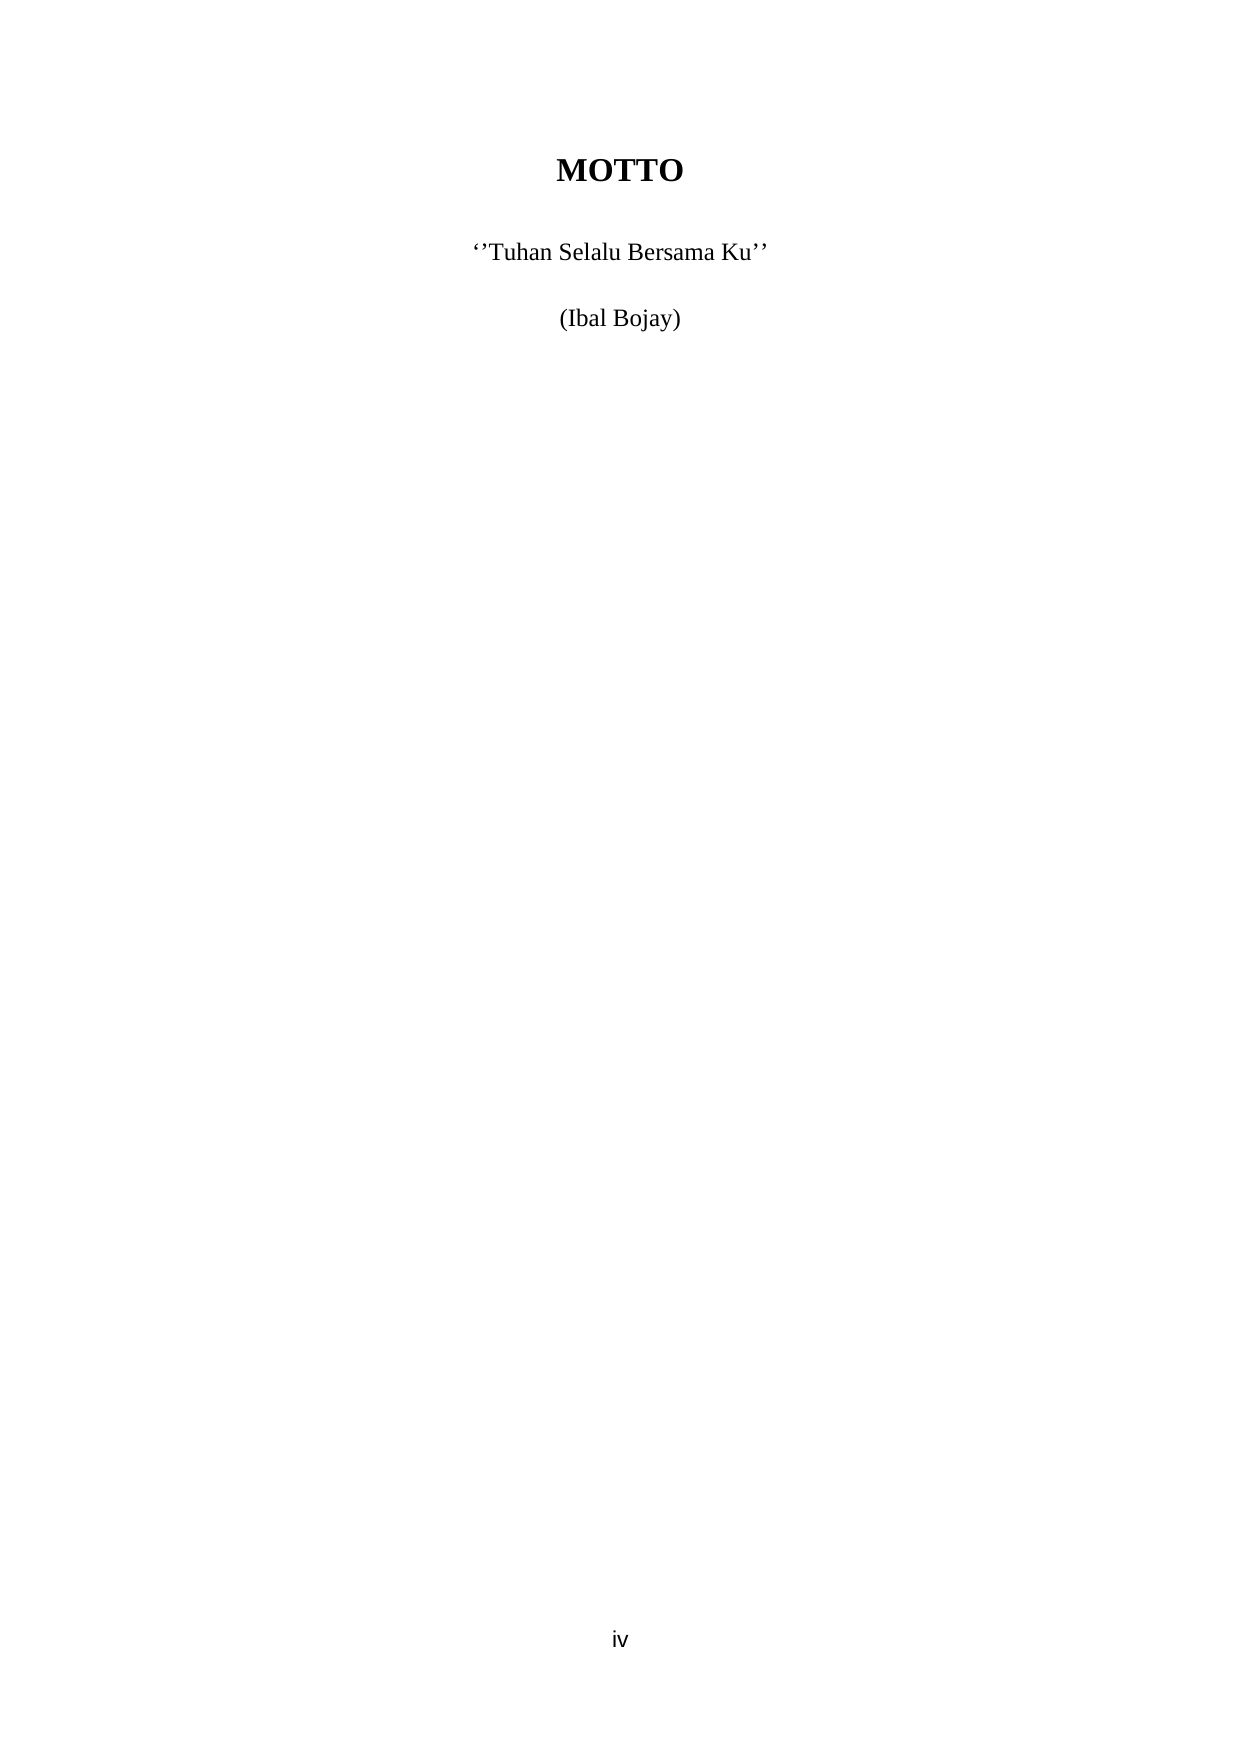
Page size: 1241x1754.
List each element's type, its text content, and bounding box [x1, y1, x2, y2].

text (Ibal Bojay) [150, 303, 1090, 332]
subtitle MOTTO [150, 150, 1090, 188]
text ‘’Tuhan Selalu Bersama Ku’’ [150, 237, 1090, 266]
